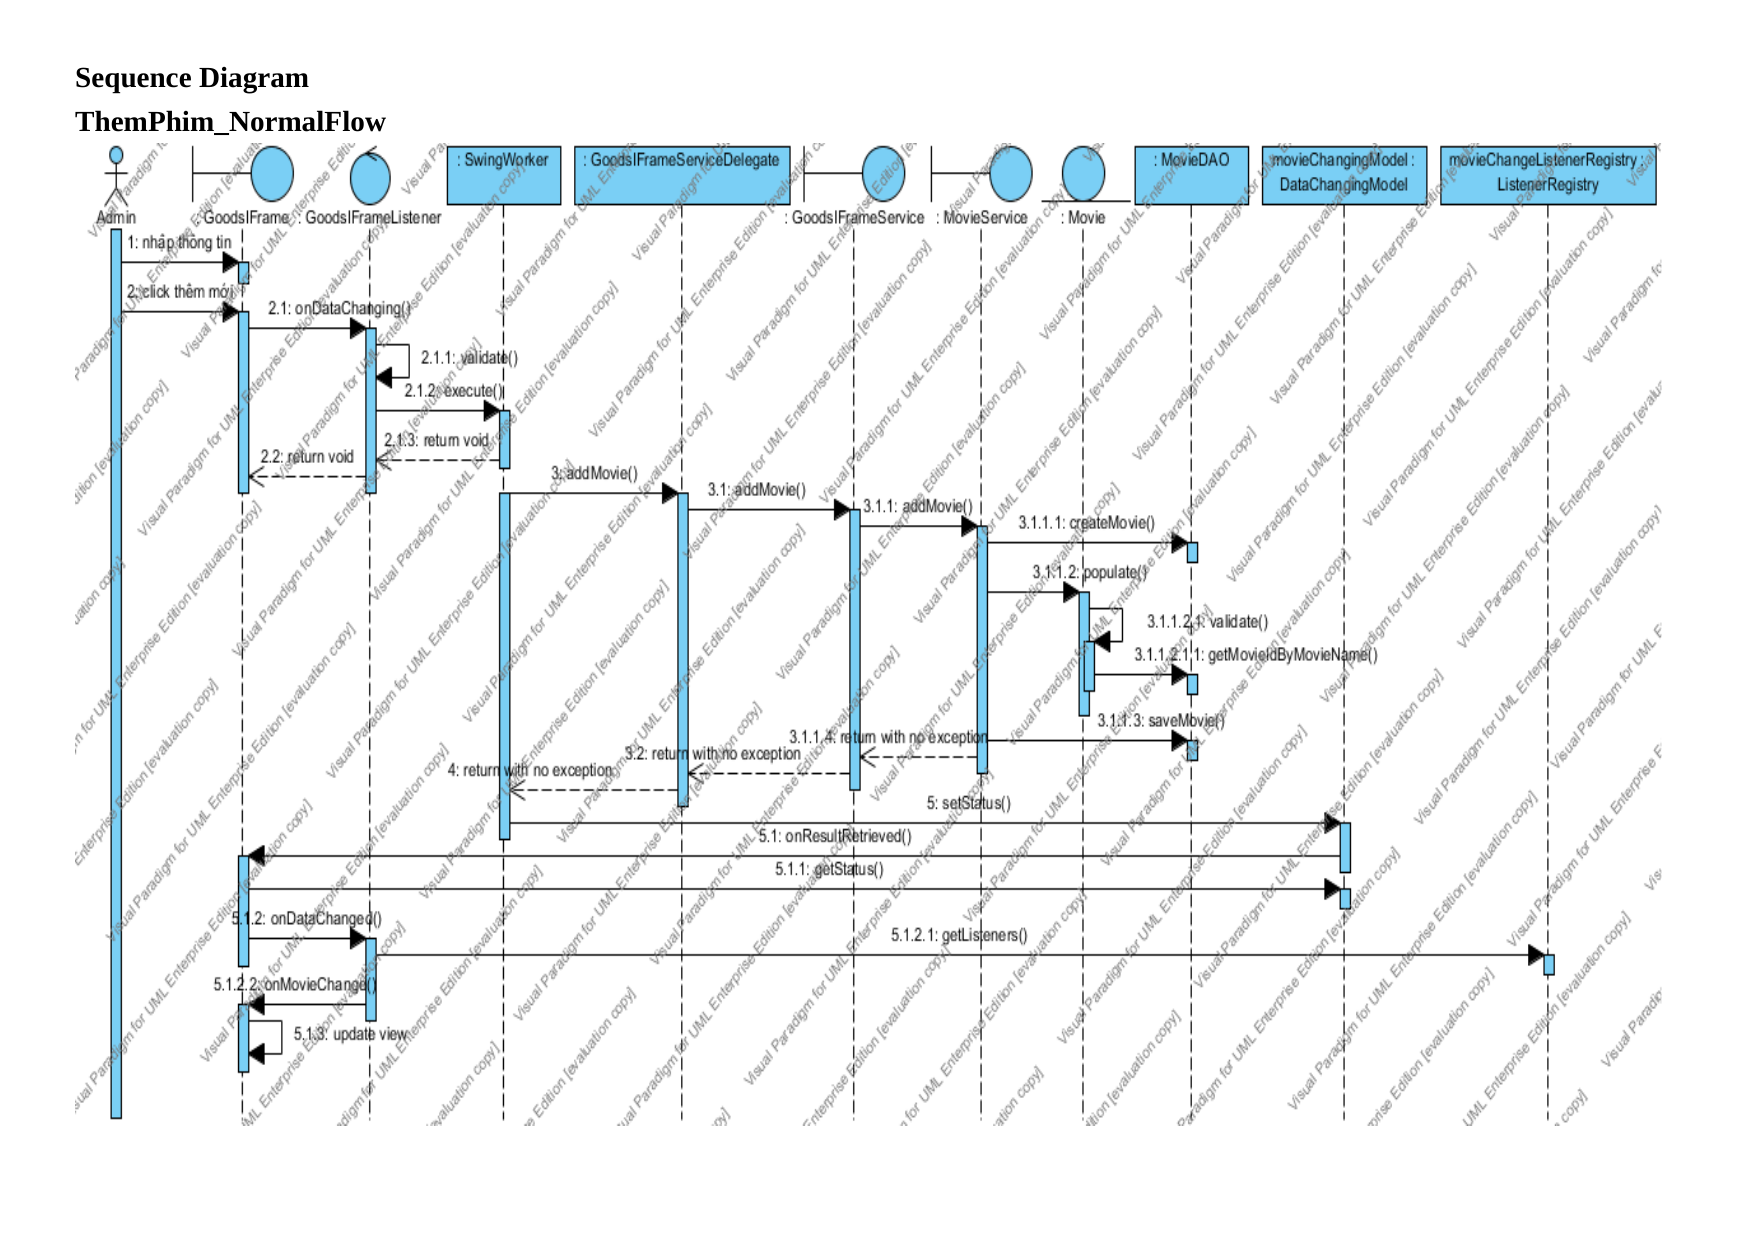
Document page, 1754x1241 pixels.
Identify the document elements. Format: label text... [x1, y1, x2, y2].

picture [75, 143, 1662, 1126]
subtitle ThemPhim_NormalFlow [75, 104, 1679, 137]
text Sequence Diagram [75, 60, 1679, 93]
